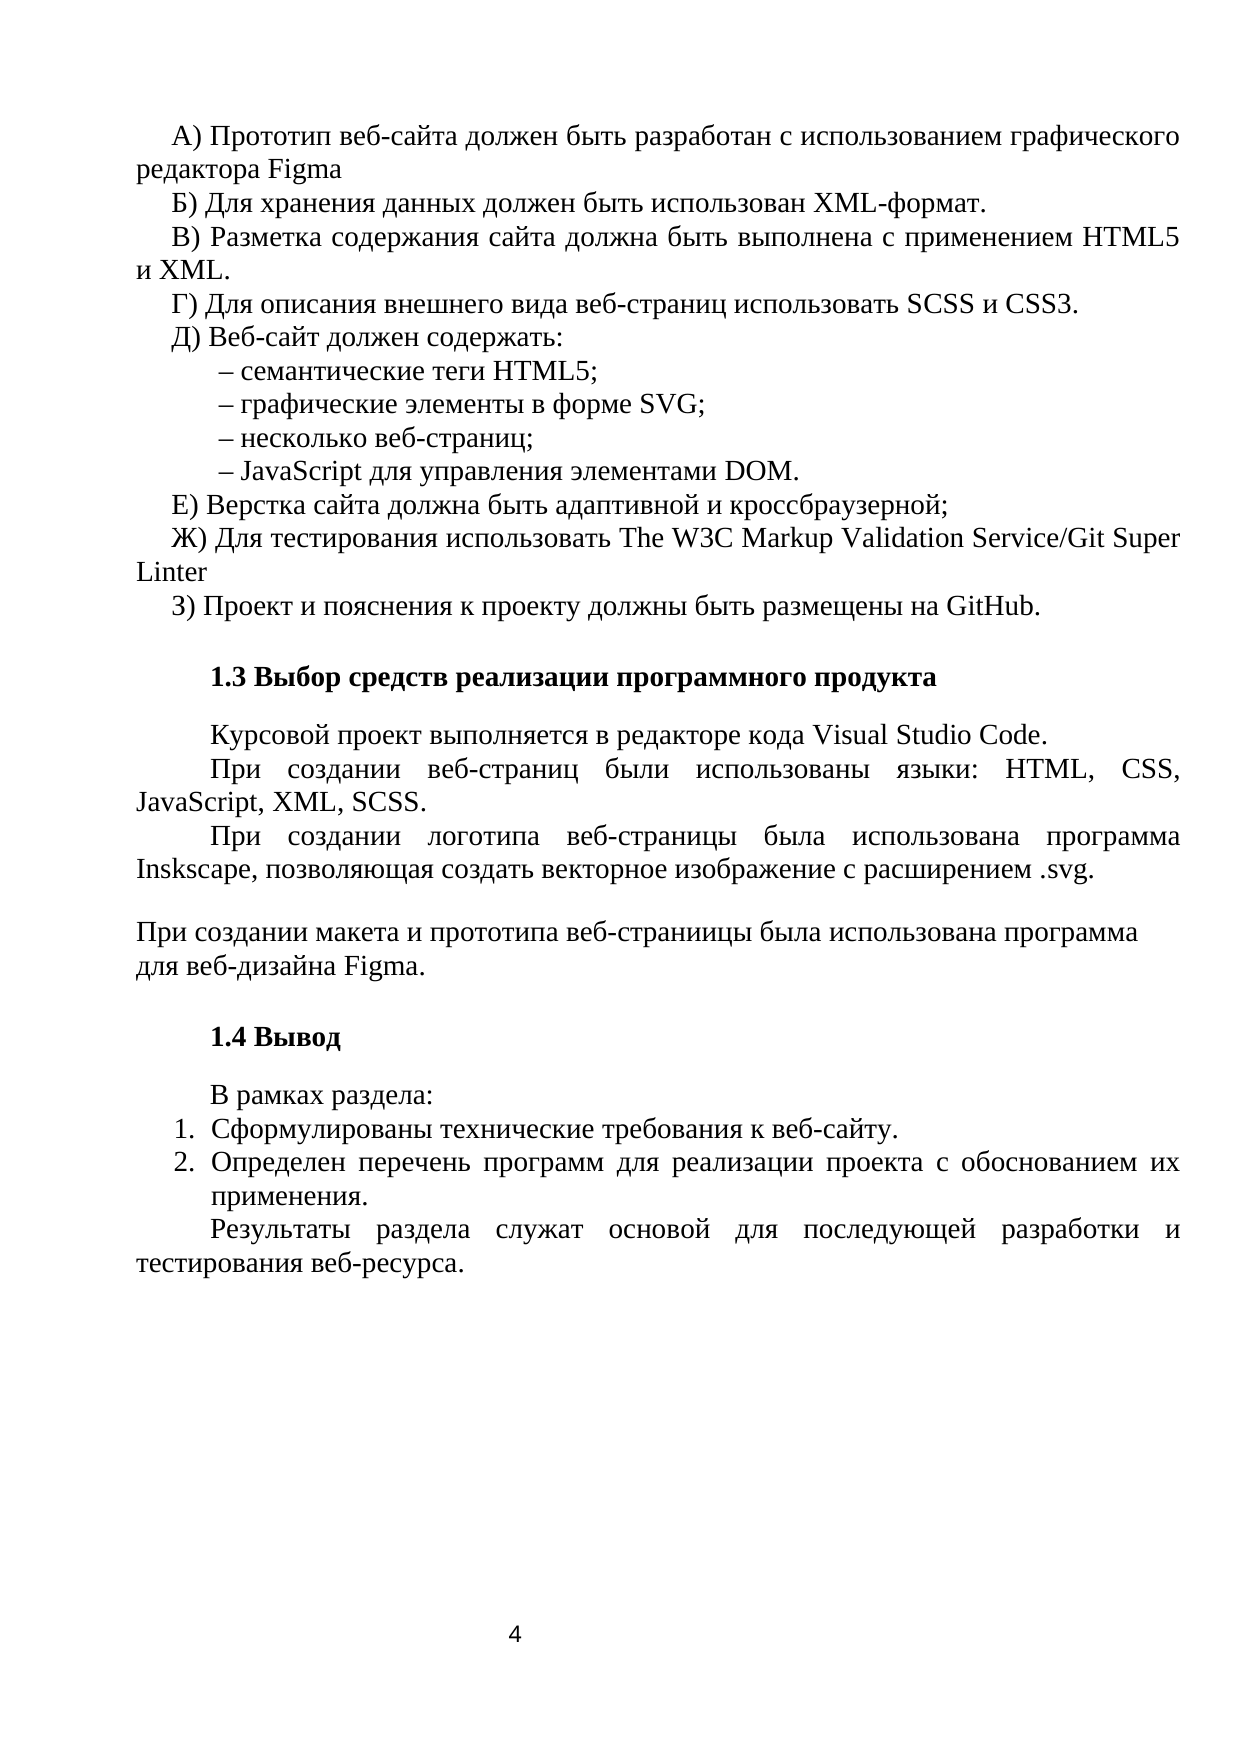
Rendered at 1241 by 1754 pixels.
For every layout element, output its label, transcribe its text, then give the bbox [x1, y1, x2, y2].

text – несколько веб-страниц; [136, 420, 1181, 453]
text – семантические теги HTML5; [136, 353, 1181, 386]
text Курсовой проект выполняется в редакторе кода Visual Studio Code. [136, 717, 1181, 751]
text Ж) Для тестирования использовать The W3C Markup Validation Service/Git Super Linter [136, 521, 1181, 588]
text – графические элементы в форме SVG; [136, 386, 1181, 420]
text При создании логотипа веб-страницы была использована программа Inskscape, позволяющая создать векторное изображение с расширением .svg. [136, 818, 1181, 885]
text При создании макета и прототипа веб-страниицы была использована программа для веб-дизайна Figma. [136, 914, 1181, 981]
text З) Проект и пояснения к проекту должны быть размещены на GitHub. [136, 588, 1181, 621]
text Б) Для хранения данных должен быть использован XML-формат. [136, 185, 1181, 219]
text 1.4 Вывод [136, 1019, 1181, 1052]
text Е) Верстка сайта должна быть адаптивной и кроссбраузерной; [136, 487, 1181, 521]
list Сформулированы технические требования к веб-сайту. [173, 1111, 1181, 1144]
text При создании веб-страниц были использованы языки: HTML, CSS, JavaScript, XML, SCSS. [136, 751, 1181, 818]
list Определен перечень программ для реализации проекта с обоснованием их применения. [173, 1144, 1181, 1211]
text В рамках раздела: [136, 1077, 1181, 1111]
text Г) Для описания внешнего вида веб-страниц использовать SCSS и CSS3. [136, 286, 1181, 319]
text Д) Веб-сайт должен содержать: [136, 319, 1181, 353]
text Результаты раздела служат основой для последующей разработки и тестирования веб-ресурса. [136, 1211, 1181, 1278]
text – JavaScript для управления элементами DOM. [136, 453, 1181, 487]
text А) Прототип веб-сайта должен быть разработан с использованием графического редактора Figma [136, 118, 1181, 185]
text 1.3 Выбор средств реализации программного продукта [136, 659, 1181, 692]
text В) Разметка содержания сайта должна быть выполнена с применением HTML5 и XML. [136, 219, 1181, 286]
